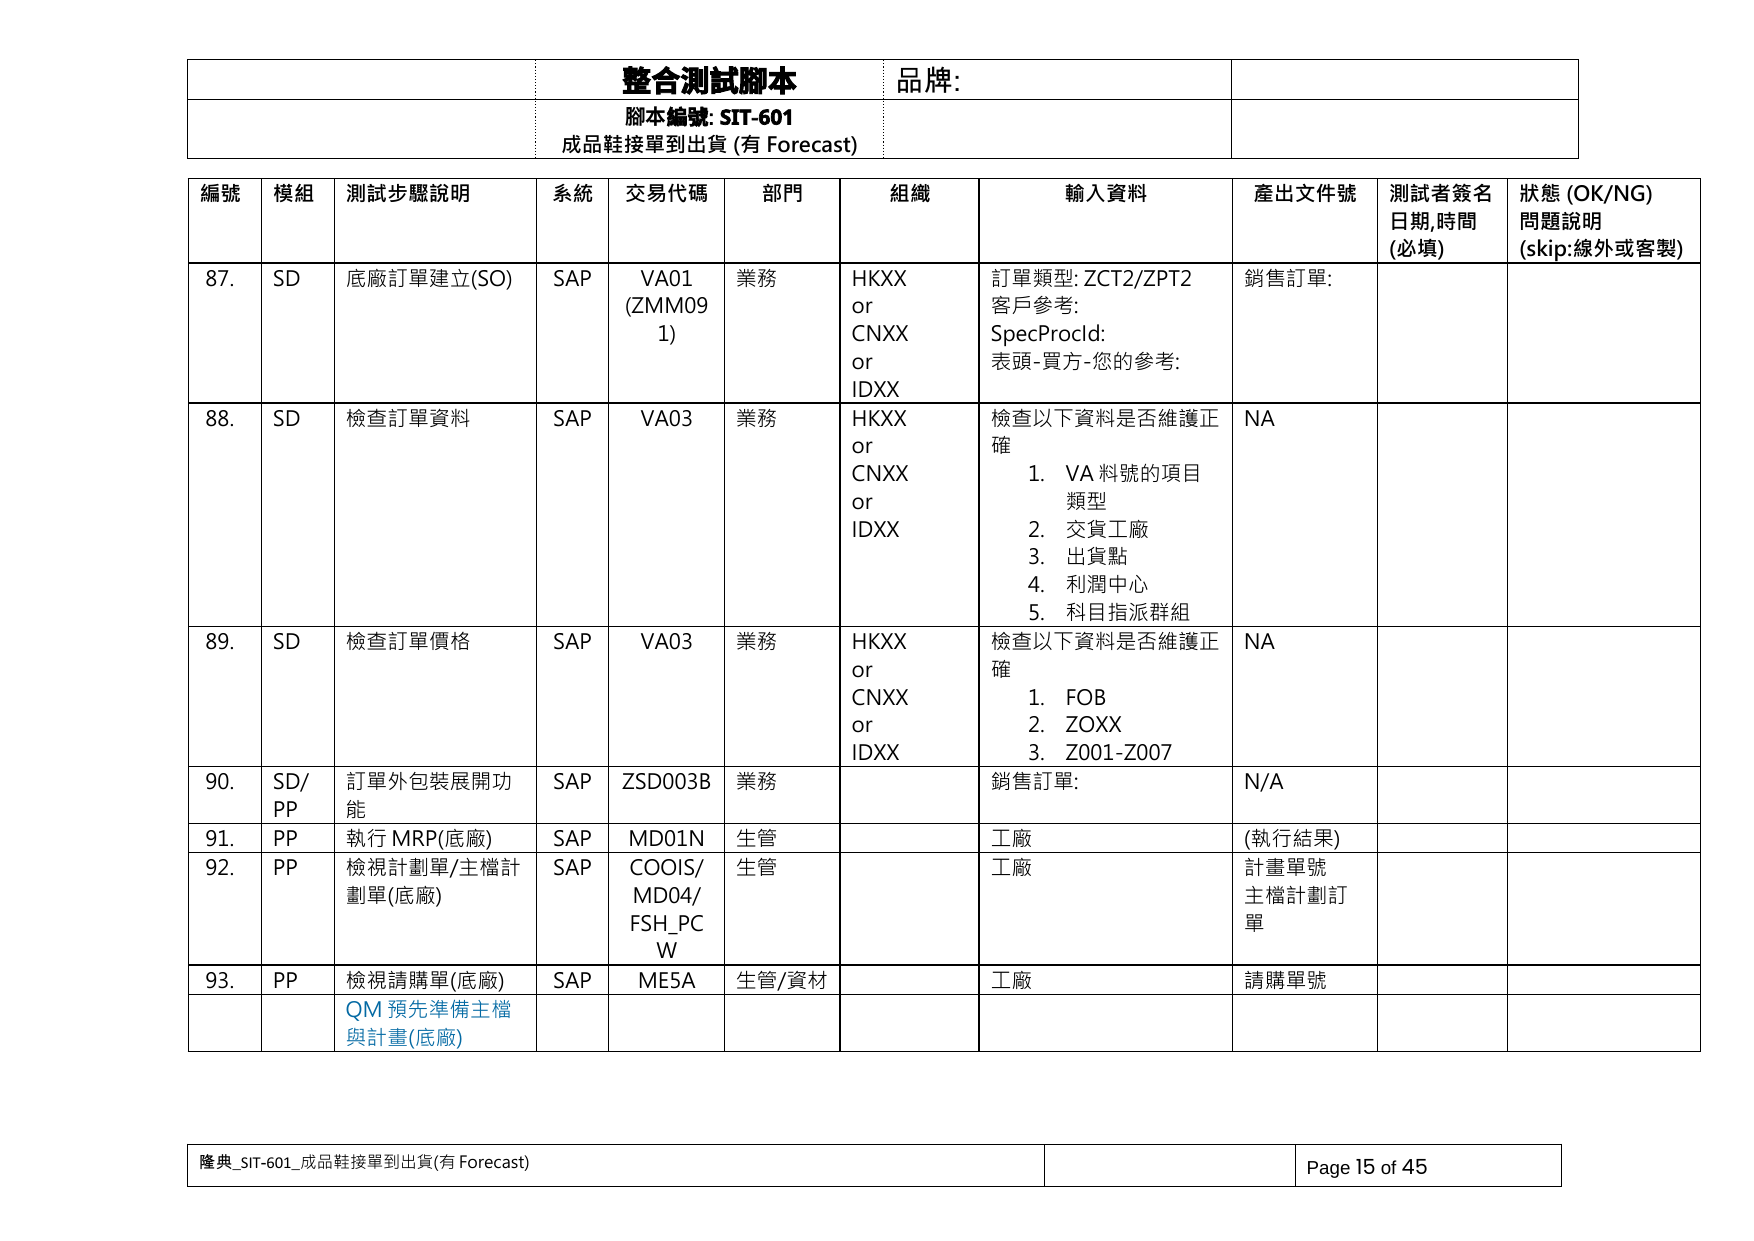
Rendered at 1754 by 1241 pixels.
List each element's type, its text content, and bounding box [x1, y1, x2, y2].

table_cell [189, 264, 261, 402]
table_cell 檢查以下資料是否維護正確 FOB ZOXX Z001-Z007 [980, 627, 1232, 766]
table_cell 業務 [725, 264, 839, 402]
table_cell 檢查訂單資料 [335, 404, 536, 626]
table_header 組織 [841, 179, 978, 262]
table_cell 底廠訂單建立(SO) [335, 264, 536, 402]
table_cell SD [262, 627, 334, 766]
table_cell [1508, 264, 1700, 402]
table_cell ZSD003B [609, 767, 724, 823]
table_cell 業務 [725, 404, 839, 626]
table_header 測試者簽名 日期,時間 (必填) [1378, 179, 1507, 262]
table_cell [189, 853, 261, 964]
table_cell 工廠 [980, 824, 1232, 852]
table_cell 檢查以下資料是否維護正確 VA料號的項目類型 交貨工廠 出貨點 利潤中心 科目指派群組 [980, 404, 1232, 626]
table_cell HKXX or CNXX or IDXX [841, 627, 978, 766]
table_cell SAP [537, 824, 608, 852]
table_cell SAP [537, 404, 608, 626]
table_cell [841, 767, 978, 823]
table_cell 銷售訂單: [1233, 264, 1377, 402]
table_cell COOIS/MD04/ FSH_PCW [609, 853, 724, 964]
table_cell [1378, 767, 1507, 823]
table_cell 訂單外包裝展開功能 [335, 767, 536, 823]
table_cell VA01 (ZMM091) [609, 264, 724, 402]
table_cell [1378, 853, 1507, 964]
table_cell 生管/資材 [725, 966, 839, 993]
table_cell PP [262, 853, 334, 964]
table_cell [1378, 404, 1507, 626]
table_cell 檢視計劃單/主檔計劃單(底廠) [335, 853, 536, 964]
table_cell [1378, 966, 1507, 993]
table_cell [841, 995, 978, 1051]
table_cell NA [1233, 404, 1377, 626]
table_cell [189, 627, 261, 766]
table_cell 執行MRP(底廠) [335, 824, 536, 852]
table_cell [1508, 853, 1700, 964]
table_cell PP [262, 824, 334, 852]
table_cell [841, 824, 978, 852]
table_cell VA03 [609, 627, 724, 766]
table_cell [1378, 627, 1507, 766]
table_cell 請購單號 [1233, 966, 1377, 993]
table_cell VA03 [609, 404, 724, 626]
table_cell [189, 404, 261, 626]
table_cell 生管 [725, 824, 839, 852]
table_cell ME5A [609, 966, 724, 993]
table_cell SAP [537, 966, 608, 993]
table_cell [725, 995, 839, 1051]
table_cell NA [1233, 627, 1377, 766]
table_cell [1508, 627, 1700, 766]
table_cell [1508, 966, 1700, 993]
table_cell [537, 995, 608, 1051]
table_cell [1508, 404, 1700, 626]
table_cell [1508, 995, 1700, 1051]
table_cell [1378, 264, 1507, 402]
table_cell MD01N [609, 824, 724, 852]
table_cell 工廠 [980, 966, 1232, 993]
table_cell 檢視請購單(底廠) [335, 966, 536, 993]
table_cell [1508, 767, 1700, 823]
table_header 狀態 (OK/NG) 問題說明 (skip:線外或客製) [1508, 179, 1700, 262]
table_header 測試步驟說明 [335, 179, 536, 262]
table_cell 工廠 [980, 853, 1232, 964]
table_cell SAP [537, 853, 608, 964]
table_cell [189, 966, 261, 993]
table_cell [189, 767, 261, 823]
table_cell 業務 [725, 767, 839, 823]
table_cell 業務 [725, 627, 839, 766]
table_cell PP [262, 966, 334, 993]
table_cell [189, 995, 261, 1051]
table_header 交易代碼 [609, 179, 724, 262]
table_header 輸入資料 [980, 179, 1232, 262]
table_cell 銷售訂單: [980, 767, 1232, 823]
table_cell SD [262, 264, 334, 402]
table_cell (執行結果) [1233, 824, 1377, 852]
table_cell [841, 853, 978, 964]
table_cell 檢查訂單價格 [335, 627, 536, 766]
table_cell [609, 995, 724, 1051]
table_cell [1378, 824, 1507, 852]
table_cell SD/PP [262, 767, 334, 823]
table_cell [841, 966, 978, 993]
table_cell SAP [537, 627, 608, 766]
table_cell [262, 995, 334, 1051]
table_header 編號 [189, 179, 261, 262]
table_header 產出文件號 [1233, 179, 1377, 262]
table_cell SAP [537, 264, 608, 402]
table_cell [1233, 995, 1377, 1051]
table_cell 訂單類型: ZCT2/ZPT2 客戶參考: SpecProcId: 表頭-買方-您的參考: [980, 264, 1232, 402]
table_cell [1378, 995, 1507, 1051]
table_cell N/A [1233, 767, 1377, 823]
table_cell 生管 [725, 853, 839, 964]
table_cell QM預先準備主檔與計畫(底廠) [335, 995, 536, 1051]
table_header 系統 [537, 179, 608, 262]
table_cell SAP [537, 767, 608, 823]
table_cell HKXX or CNXX or IDXX [841, 264, 978, 402]
table_cell [189, 824, 261, 852]
table_cell SD [262, 404, 334, 626]
table_header 部門 [725, 179, 839, 262]
table_cell HKXX or CNXX or IDXX [841, 404, 978, 626]
table_cell 計畫單號 主檔計劃訂單 [1233, 853, 1377, 964]
table_cell [1508, 824, 1700, 852]
table_header 模組 [262, 179, 334, 262]
table_cell [980, 995, 1232, 1051]
